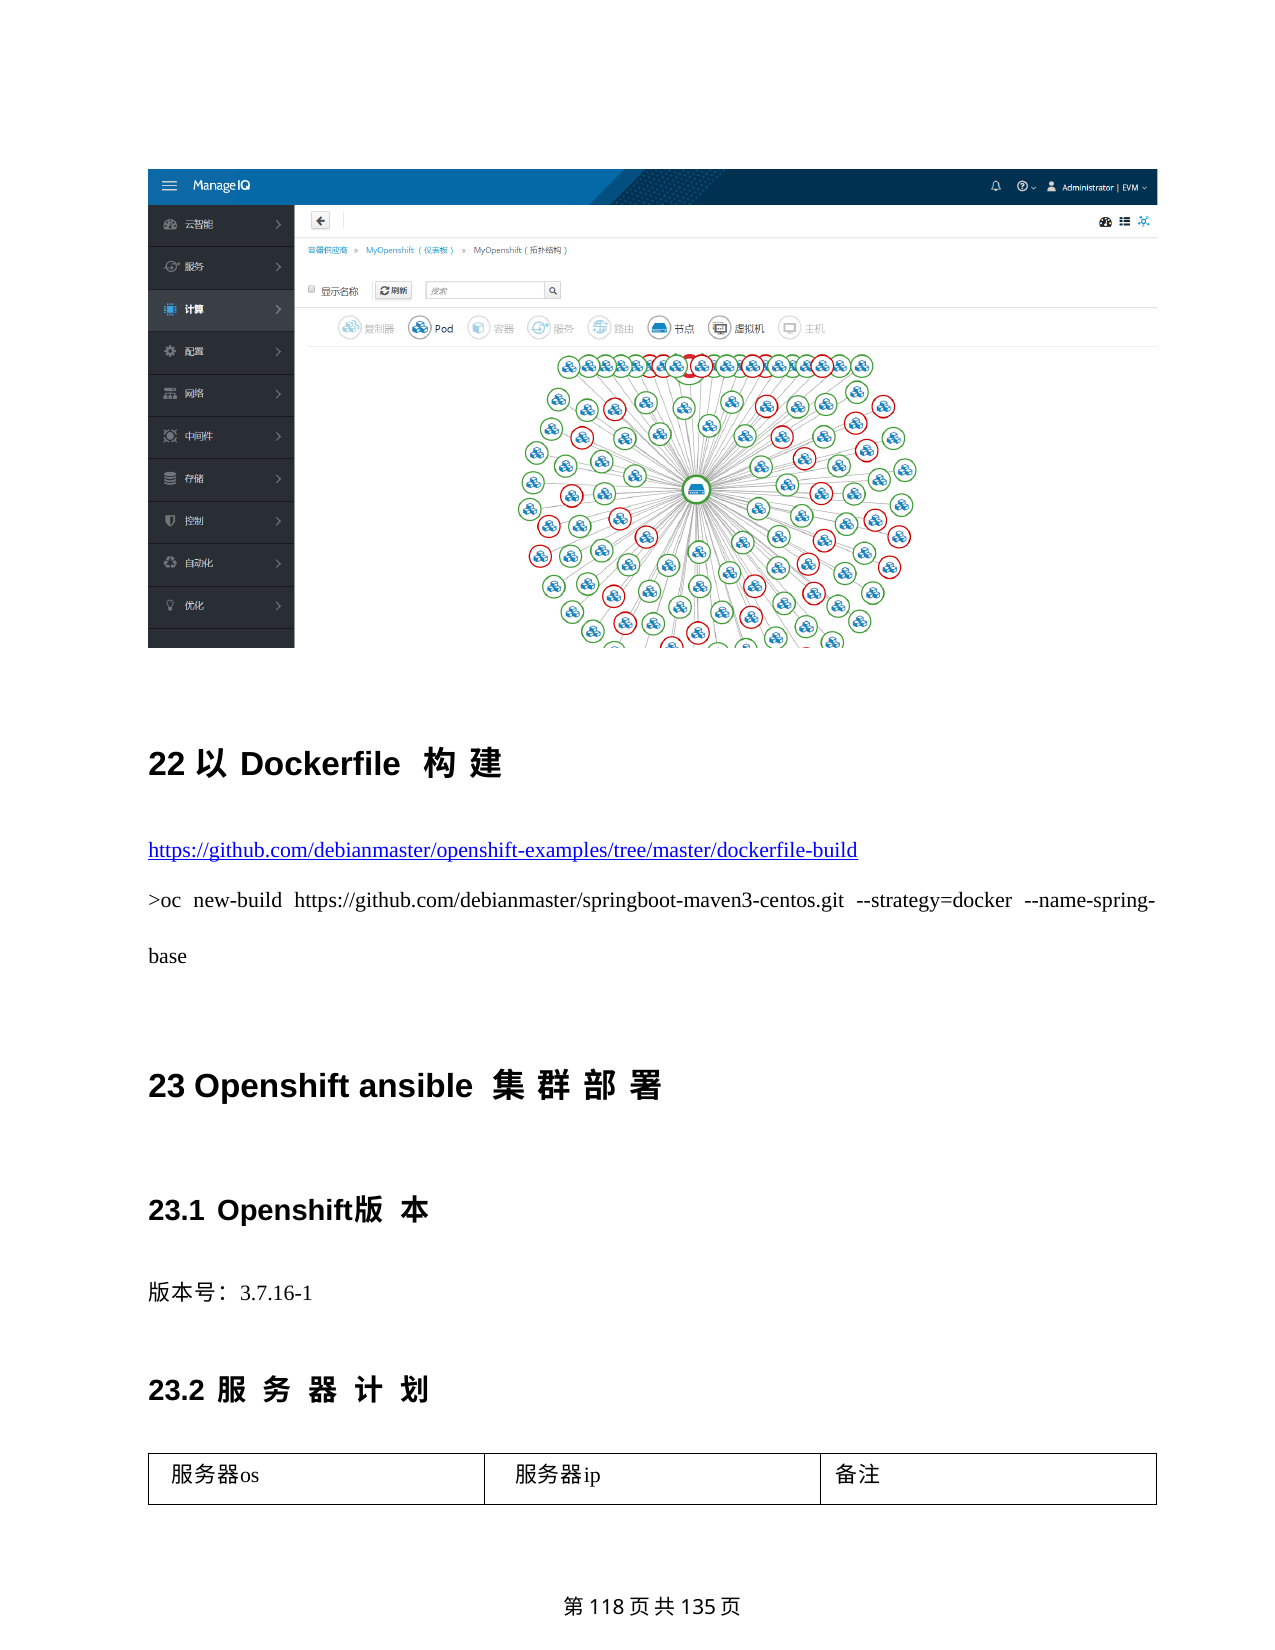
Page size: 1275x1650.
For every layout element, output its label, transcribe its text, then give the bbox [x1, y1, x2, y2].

table_header 服务器os [149, 1454, 484, 1504]
picture [148, 169, 1158, 648]
subtitle Openshift ansible集群部署 [148, 1046, 1156, 1121]
table_header 服务器ip [485, 1454, 820, 1504]
text https://github.com/debianmaster/openshift-examples/tree/master/dockerfile-build [148, 831, 1156, 868]
subtitle 服务器计划 [148, 1350, 1156, 1425]
table_header 备注 [821, 1454, 1156, 1504]
text >oc new-build https://github.com/debianmaster/springboot-maven3-centos.git --strategy=docker --name-spring-base [148, 881, 1156, 974]
subtitle Openshift版本 [148, 1170, 1156, 1245]
subtitle 以Dockerfile 构建 [148, 723, 1156, 798]
text 版本号：3.7.16-1 [148, 1272, 1156, 1309]
